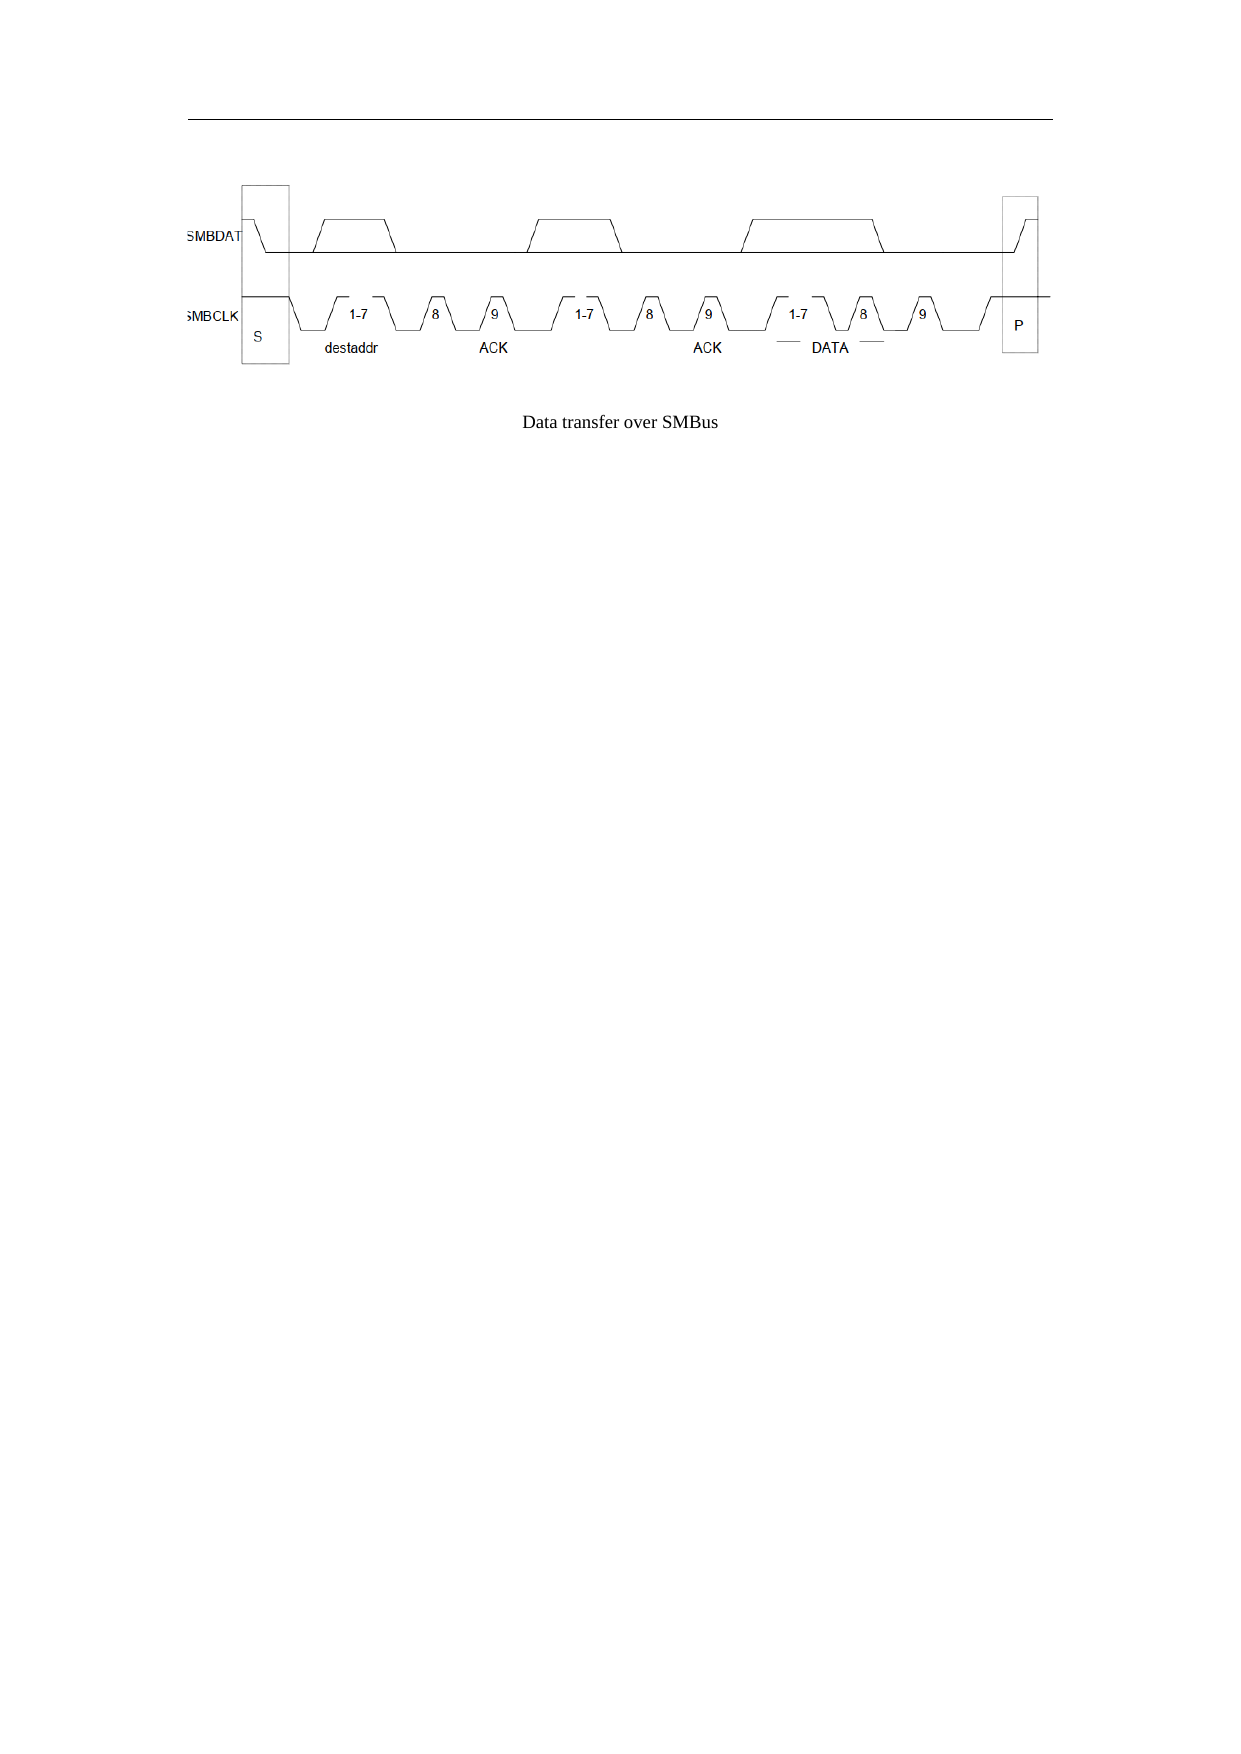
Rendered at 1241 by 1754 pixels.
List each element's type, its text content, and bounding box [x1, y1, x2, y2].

text Data transfer over SMBus [187, 405, 1053, 438]
picture [187, 162, 1053, 377]
